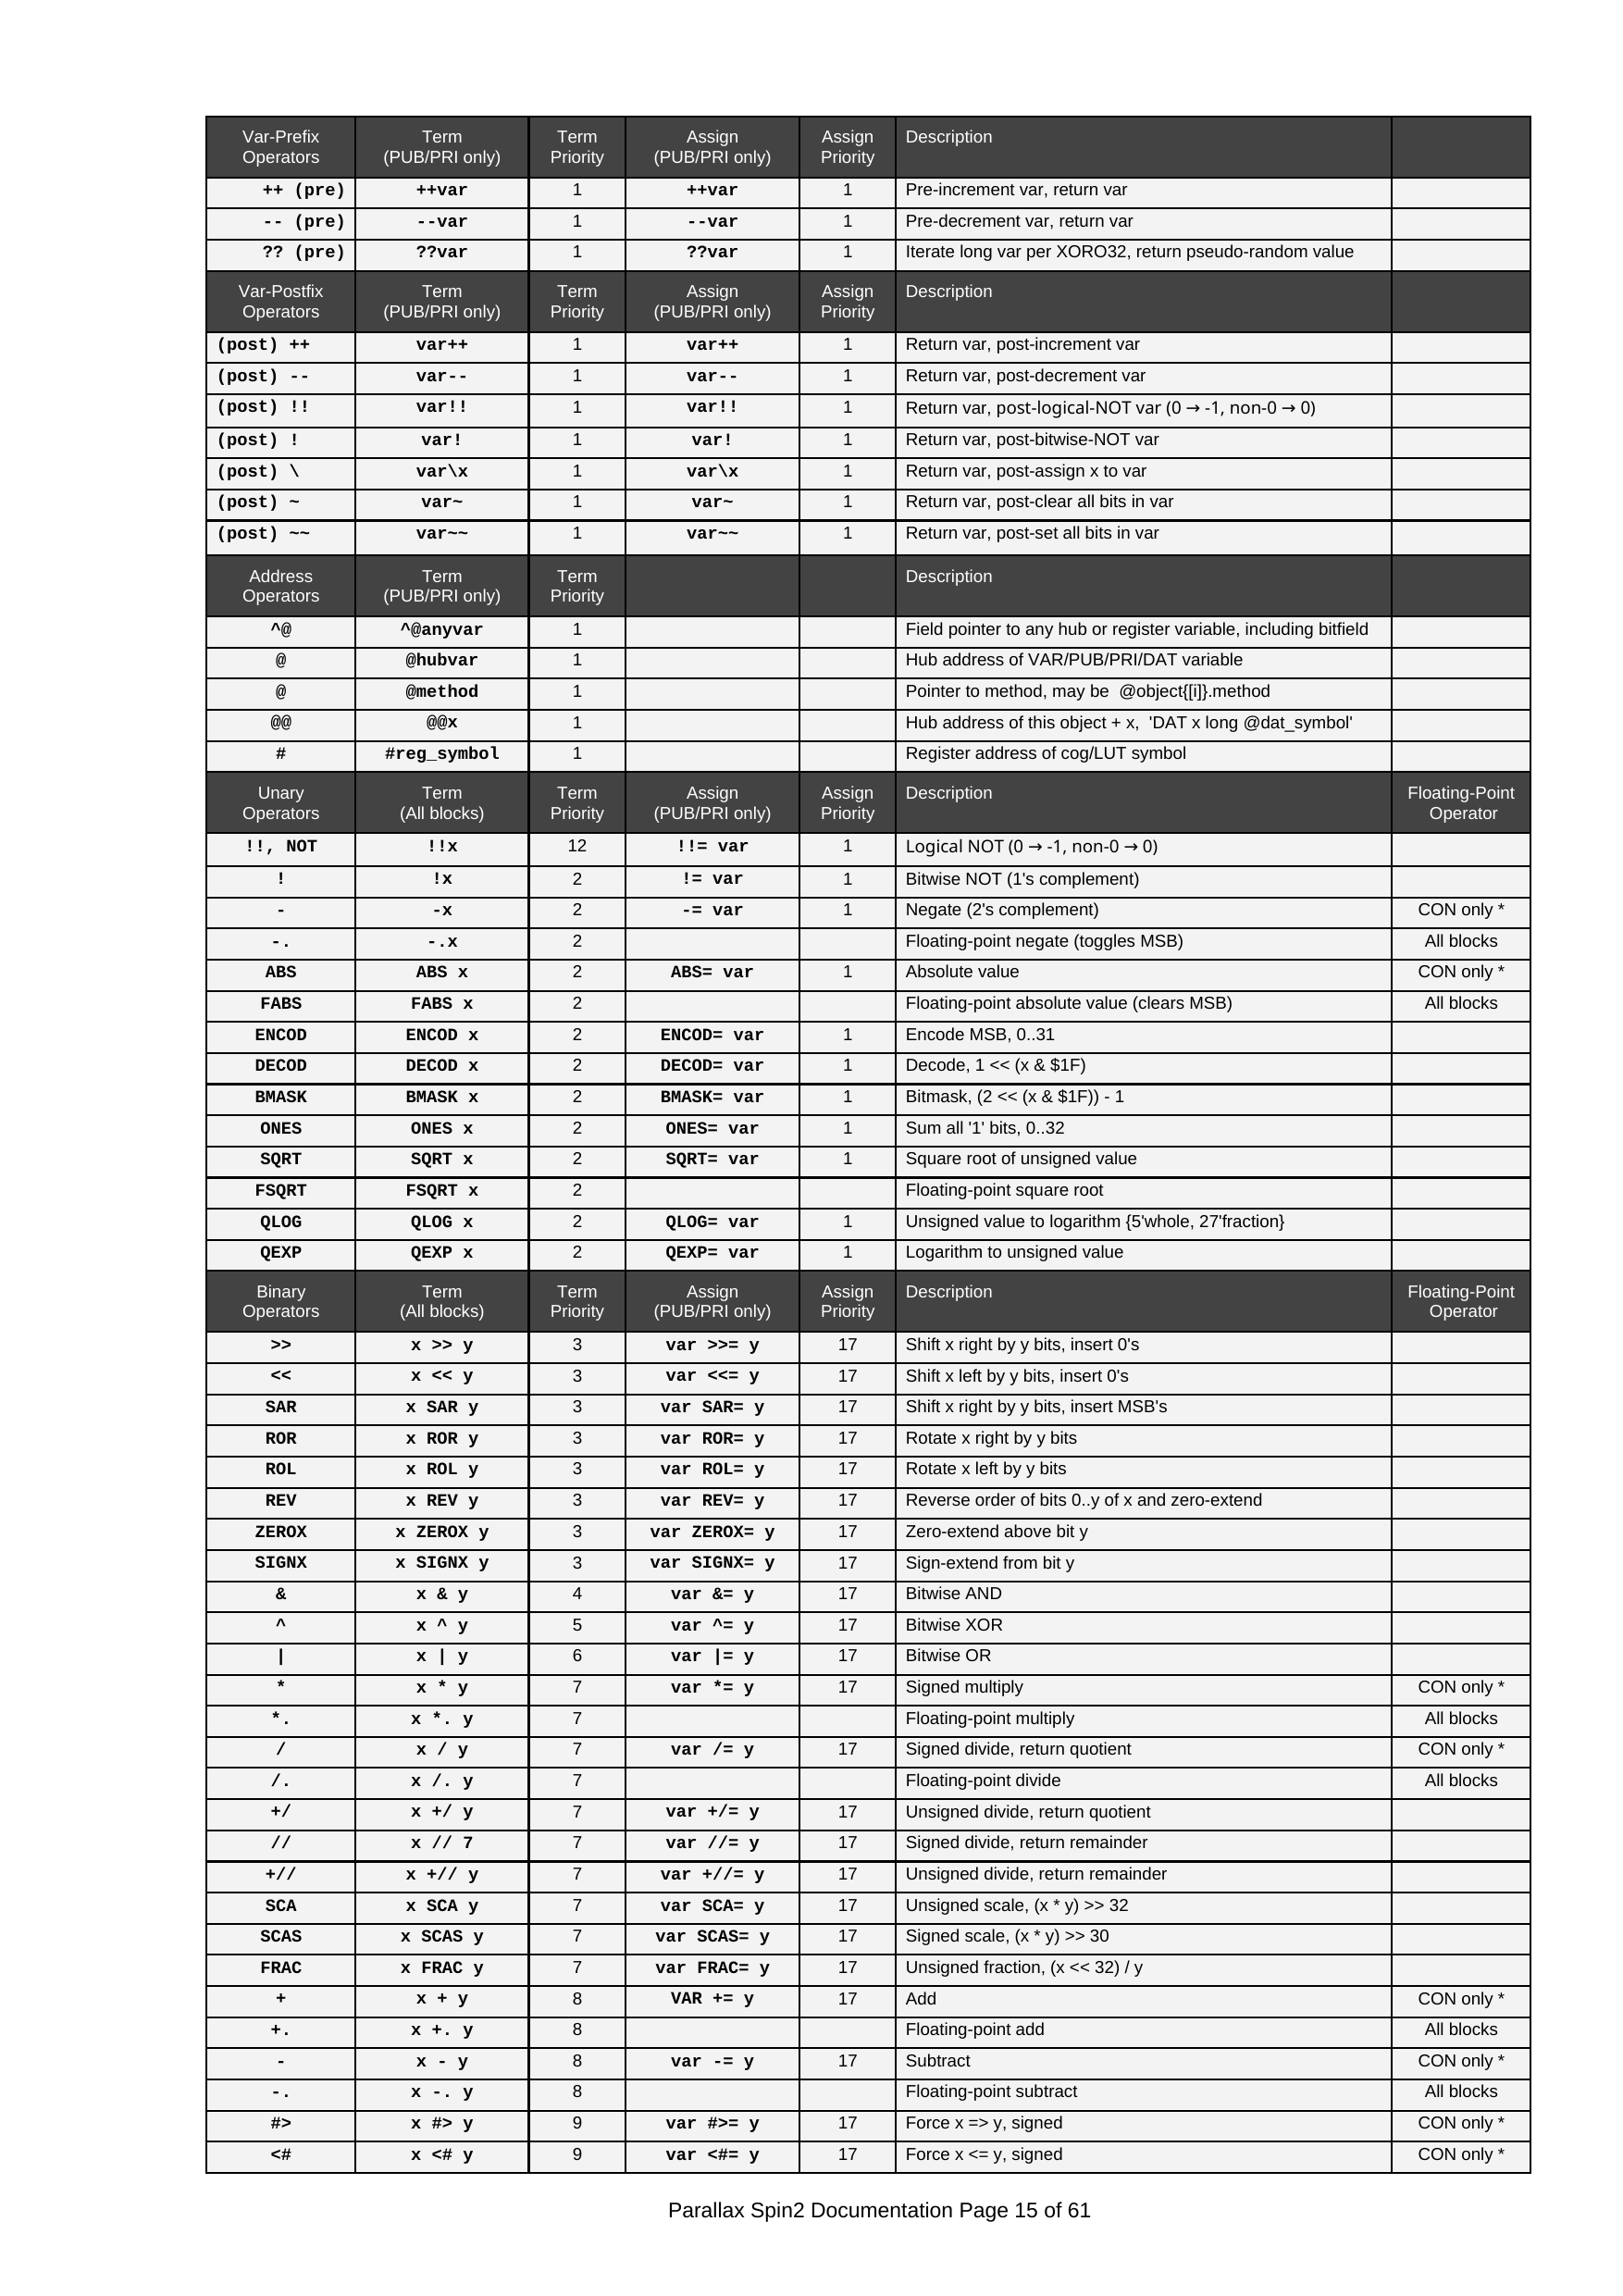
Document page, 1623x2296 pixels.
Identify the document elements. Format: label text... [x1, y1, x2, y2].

table_cell 1 [530, 459, 625, 489]
table_cell Pre-decrement var, return var [897, 209, 1391, 239]
table_cell 17 [800, 1520, 895, 1549]
table_cell 17 [800, 1426, 895, 1456]
table_cell ^@anyvar [356, 617, 527, 647]
table_cell +. [207, 2018, 354, 2047]
table_cell x & y [356, 1582, 527, 1611]
table_cell Signed divide, return remainder [897, 1831, 1391, 1860]
table_cell Unsigned fraction, (x << 32) / y [897, 1955, 1391, 1985]
table_cell x >> y [356, 1333, 527, 1362]
table_cell var ZEROX= y [626, 1520, 799, 1549]
table_cell ??var [626, 241, 799, 270]
table_cell FABS x [356, 992, 527, 1021]
table_cell SQRT [207, 1148, 354, 1176]
table_cell [800, 1179, 895, 1208]
table_cell x FRAC y [356, 1955, 527, 1985]
table_cell [800, 742, 895, 771]
table_cell [626, 679, 799, 709]
table_cell x | y [356, 1644, 527, 1673]
table_cell 7 [530, 1893, 625, 1923]
table_cell @ [207, 649, 354, 677]
table_cell All blocks [1393, 929, 1530, 959]
table_cell ABS= var [626, 961, 799, 989]
table_cell [626, 617, 799, 647]
table_cell 7 [530, 1955, 625, 1985]
table_cell [1393, 1613, 1530, 1643]
table_cell x << y [356, 1364, 527, 1394]
table_cell Sign-extend from bit y [897, 1551, 1391, 1580]
table_cell var SCA= y [626, 1893, 799, 1923]
table_cell [1393, 556, 1530, 615]
table_cell 17 [800, 1893, 895, 1923]
table_cell CON only * [1393, 2142, 1530, 2172]
table_cell 1 [800, 209, 895, 239]
table_cell (post) ~~ [207, 522, 354, 554]
table_cell x + y [356, 1987, 527, 2016]
table_cell [800, 556, 895, 615]
table_cell +/ [207, 1800, 354, 1830]
table_cell ONES x [356, 1116, 527, 1146]
table_cell [1393, 617, 1530, 647]
table_cell Term (All blocks) [356, 1272, 527, 1331]
table_cell [626, 556, 799, 615]
table_cell VAR += y [626, 1987, 799, 2016]
table_cell Term (PUB/PRI only) [356, 556, 527, 615]
table_cell x <# y [356, 2142, 527, 2172]
table_cell QLOG x [356, 1210, 527, 1239]
table_cell 17 [800, 1863, 895, 1892]
table_cell 1 [530, 679, 625, 709]
table_cell [800, 649, 895, 677]
table_cell var //= y [626, 1831, 799, 1860]
table_cell 17 [800, 2142, 895, 2172]
table_cell Shift x left by y bits, insert 0's [897, 1364, 1391, 1394]
table_cell var FRAC= y [626, 1955, 799, 1985]
table_cell Binary Operators [207, 1272, 354, 1331]
table_cell 1 [530, 241, 625, 270]
table_cell 2 [530, 929, 625, 959]
table_cell [1393, 1364, 1530, 1394]
table_cell SIGNX [207, 1551, 354, 1580]
table_cell Pre-increment var, return var [897, 179, 1391, 207]
table_cell [1393, 1582, 1530, 1611]
table_cell (post) !! [207, 395, 354, 427]
table_cell Unsigned divide, return quotient [897, 1800, 1391, 1830]
table_cell [800, 1706, 895, 1736]
table_cell [800, 617, 895, 647]
table_cell var +/= y [626, 1800, 799, 1830]
table_cell [1393, 1023, 1530, 1052]
table_cell << [207, 1364, 354, 1394]
table_cell [626, 1706, 799, 1736]
table_cell Description [897, 773, 1391, 832]
table_cell [1393, 1925, 1530, 1954]
table_cell CON only * [1393, 2112, 1530, 2141]
table_cell Logical NOT (0 → -1, non-0 → 0) [897, 834, 1391, 865]
table_cell Encode MSB, 0..31 [897, 1023, 1391, 1052]
table_cell [1393, 1458, 1530, 1487]
table_cell --var [356, 209, 527, 239]
table_cell x +/ y [356, 1800, 527, 1830]
table_cell 6 [530, 1644, 625, 1673]
table_cell ONES [207, 1116, 354, 1146]
table_cell 1 [800, 428, 895, 457]
table_cell 3 [530, 1333, 625, 1362]
table_cell var~ [356, 490, 527, 519]
table_cell @@ [207, 711, 354, 739]
table_cell Force x <= y, signed [897, 2142, 1391, 2172]
table_cell Floating-point absolute value (clears MSB) [897, 992, 1391, 1021]
table_cell 17 [800, 1955, 895, 1985]
table_cell 3 [530, 1520, 625, 1549]
table_cell [626, 2018, 799, 2047]
table_header [1393, 118, 1530, 177]
table_cell Shift x right by y bits, insert 0's [897, 1333, 1391, 1362]
table_cell 2 [530, 961, 625, 989]
table_cell SCA [207, 1893, 354, 1923]
table_cell CON only * [1393, 899, 1530, 927]
table_cell [1393, 1551, 1530, 1580]
table_cell SCAS [207, 1925, 354, 1954]
table_cell [1393, 272, 1530, 331]
table_cell != var [626, 867, 799, 896]
table_cell 1 [800, 1054, 895, 1083]
table_cell var!! [356, 395, 527, 427]
table_cell 2 [530, 1023, 625, 1052]
table_cell Return var, post-bitwise-NOT var [897, 428, 1391, 457]
table_cell [626, 649, 799, 677]
table_cell Signed multiply [897, 1676, 1391, 1705]
table_cell 1 [800, 899, 895, 927]
table_cell var~ [626, 490, 799, 519]
table_cell - [207, 2049, 354, 2079]
table_cell CON only * [1393, 1676, 1530, 1705]
table_cell [1393, 1086, 1530, 1114]
table_cell 17 [800, 1582, 895, 1611]
table_cell var~~ [626, 522, 799, 554]
table_cell ++var [356, 179, 527, 207]
table_cell -.x [356, 929, 527, 959]
table_cell x - y [356, 2049, 527, 2079]
table_cell Bitwise NOT (1's complement) [897, 867, 1391, 896]
table_cell Return var, post-assign x to var [897, 459, 1391, 489]
table_cell var SIGNX= y [626, 1551, 799, 1580]
table_cell Floating-point divide [897, 1769, 1391, 1798]
table_cell 2 [530, 899, 625, 927]
table_cell Force x => y, signed [897, 2112, 1391, 2141]
table_cell (post) ++ [207, 333, 354, 362]
table_cell !!, NOT [207, 834, 354, 865]
table_cell 1 [800, 522, 895, 554]
table_cell ABS x [356, 961, 527, 989]
table_cell 1 [530, 490, 625, 519]
table_cell [1393, 395, 1530, 427]
table_cell Signed divide, return quotient [897, 1738, 1391, 1767]
table_cell Signed scale, (x * y) >> 30 [897, 1925, 1391, 1954]
table_cell x SCAS y [356, 1925, 527, 1954]
table_cell [1393, 1800, 1530, 1830]
table_cell ^ [207, 1613, 354, 1643]
table_cell Pointer to method, may be @object{[i]}.method [897, 679, 1391, 709]
table_cell [626, 2080, 799, 2109]
table_cell [1393, 1210, 1530, 1239]
table_cell var\x [626, 459, 799, 489]
table_cell 3 [530, 1364, 625, 1394]
table_cell var! [626, 428, 799, 457]
table_cell 7 [530, 1676, 625, 1705]
table_cell [1393, 679, 1530, 709]
table_cell // [207, 1831, 354, 1860]
table_cell ONES= var [626, 1116, 799, 1146]
table_cell !x [356, 867, 527, 896]
table_cell 2 [530, 867, 625, 896]
table_cell Description [897, 1272, 1391, 1331]
table_cell 4 [530, 1582, 625, 1611]
table_cell Term Priority [530, 556, 625, 615]
table_cell Reverse order of bits 0..y of x and zero-extend [897, 1489, 1391, 1518]
table_cell Var-Postfix Operators [207, 272, 354, 331]
table_cell [1393, 1489, 1530, 1518]
table_cell 1 [800, 333, 895, 362]
table_cell [800, 2018, 895, 2047]
table_cell [1393, 1054, 1530, 1083]
table_cell 7 [530, 1706, 625, 1736]
table_cell var <<= y [626, 1364, 799, 1394]
table_cell x SIGNX y [356, 1551, 527, 1580]
table_cell Unsigned value to logarithm {5'whole, 27'fraction} [897, 1210, 1391, 1239]
table_cell var |= y [626, 1644, 799, 1673]
table_cell 9 [530, 2112, 625, 2141]
table_cell var ^= y [626, 1613, 799, 1643]
table_cell Shift x right by y bits, insert MSB's [897, 1396, 1391, 1424]
table_cell Subtract [897, 2049, 1391, 2079]
table_cell x -. y [356, 2080, 527, 2109]
table_cell [1393, 711, 1530, 739]
table_cell Bitmask, (2 << (x & $1F)) - 1 [897, 1086, 1391, 1114]
table_cell Return var, post-decrement var [897, 364, 1391, 393]
table_cell ++ (pre) [207, 179, 354, 207]
table_cell [626, 711, 799, 739]
table_cell Floating-Point Operator [1393, 1272, 1530, 1331]
table_cell x ZEROX y [356, 1520, 527, 1549]
table_cell 17 [800, 1458, 895, 1487]
table_cell var +//= y [626, 1863, 799, 1892]
table_cell 8 [530, 1987, 625, 2016]
table_cell [1393, 1893, 1530, 1923]
table_cell x REV y [356, 1489, 527, 1518]
table_cell -- (pre) [207, 209, 354, 239]
table_cell [1393, 490, 1530, 519]
table_cell 17 [800, 1364, 895, 1394]
table_cell 1 [800, 1241, 895, 1270]
table_cell Assign (PUB/PRI only) [626, 1272, 799, 1331]
table_cell ++var [626, 179, 799, 207]
table_cell 1 [800, 867, 895, 896]
table_cell Bitwise XOR [897, 1613, 1391, 1643]
table_cell #> [207, 2112, 354, 2141]
table_cell ^@ [207, 617, 354, 647]
table_cell Zero-extend above bit y [897, 1520, 1391, 1549]
table_cell Assign (PUB/PRI only) [626, 773, 799, 832]
table_cell [1393, 1520, 1530, 1549]
table_cell Unsigned divide, return remainder [897, 1863, 1391, 1892]
table_cell x +// y [356, 1863, 527, 1892]
table_cell var -= y [626, 2049, 799, 2079]
table_cell FSQRT x [356, 1179, 527, 1208]
table_cell --var [626, 209, 799, 239]
table_cell BMASK [207, 1086, 354, 1114]
table_cell 1 [530, 742, 625, 771]
table_cell REV [207, 1489, 354, 1518]
table_cell [800, 2080, 895, 2109]
table_cell >> [207, 1333, 354, 1362]
table_cell 2 [530, 1054, 625, 1083]
table_cell Term (All blocks) [356, 773, 527, 832]
table_cell Description [897, 272, 1391, 331]
table_cell All blocks [1393, 992, 1530, 1021]
table_cell -. [207, 929, 354, 959]
table_cell 17 [800, 1925, 895, 1954]
table_cell 17 [800, 1489, 895, 1518]
table_cell Negate (2's complement) [897, 899, 1391, 927]
table_cell [1393, 1644, 1530, 1673]
table_cell 2 [530, 1148, 625, 1176]
table_cell var++ [626, 333, 799, 362]
table_cell 1 [530, 364, 625, 393]
table_cell Assign Priority [800, 773, 895, 832]
table_cell [626, 1769, 799, 1798]
table_cell 5 [530, 1613, 625, 1643]
table_cell 7 [530, 1863, 625, 1892]
table_cell CON only * [1393, 2049, 1530, 2079]
table_cell Floating-point negate (toggles MSB) [897, 929, 1391, 959]
table_cell Register address of cog/LUT symbol [897, 742, 1391, 771]
table_cell 17 [800, 1613, 895, 1643]
table_cell [1393, 1396, 1530, 1424]
table_cell Hub address of this object + x, 'DAT x long @dat_symbol' [897, 711, 1391, 739]
table_cell [626, 1179, 799, 1208]
table_cell CON only * [1393, 1738, 1530, 1767]
table_cell Add [897, 1987, 1391, 2016]
table_cell Return var, post-increment var [897, 333, 1391, 362]
table_cell (post) ~ [207, 490, 354, 519]
table_cell var SAR= y [626, 1396, 799, 1424]
table_cell Unary Operators [207, 773, 354, 832]
table_cell (post) ! [207, 428, 354, 457]
table_cell Sum all '1' bits, 0..32 [897, 1116, 1391, 1146]
table_cell All blocks [1393, 2080, 1530, 2109]
table_cell 17 [800, 1800, 895, 1830]
table_cell 1 [800, 1086, 895, 1114]
table_cell [1393, 1148, 1530, 1176]
table_cell CON only * [1393, 961, 1530, 989]
table_cell <# [207, 2142, 354, 2172]
table_cell 1 [800, 1023, 895, 1052]
table_cell 12 [530, 834, 625, 865]
table_cell 17 [800, 2112, 895, 2141]
table_cell All blocks [1393, 1769, 1530, 1798]
table_cell var ROR= y [626, 1426, 799, 1456]
table_cell @ [207, 679, 354, 709]
table_cell 3 [530, 1396, 625, 1424]
table_cell ZEROX [207, 1520, 354, 1549]
table_cell 1 [530, 428, 625, 457]
table_cell @method [356, 679, 527, 709]
table_cell 1 [530, 179, 625, 207]
table_header Assign (PUB/PRI only) [626, 118, 799, 177]
table_cell var SCAS= y [626, 1925, 799, 1954]
table_cell [800, 992, 895, 1021]
table_cell Unsigned scale, (x * y) >> 32 [897, 1893, 1391, 1923]
table_cell [1393, 1426, 1530, 1456]
table_cell ROL [207, 1458, 354, 1487]
table_cell ROR [207, 1426, 354, 1456]
table_cell [800, 1769, 895, 1798]
table_cell ENCOD x [356, 1023, 527, 1052]
table_cell 7 [530, 1769, 625, 1798]
table_cell 3 [530, 1489, 625, 1518]
table_cell 17 [800, 1676, 895, 1705]
table_cell Rotate x left by y bits [897, 1458, 1391, 1487]
table_cell Iterate long var per XORO32, return pseudo-random value [897, 241, 1391, 270]
table_cell var <#= y [626, 2142, 799, 2172]
table_cell -x [356, 899, 527, 927]
table_cell [800, 929, 895, 959]
table_cell QEXP x [356, 1241, 527, 1270]
table_cell Term Priority [530, 773, 625, 832]
table_cell * [207, 1676, 354, 1705]
table_cell [800, 679, 895, 709]
table_cell Assign Priority [800, 1272, 895, 1331]
table_cell FABS [207, 992, 354, 1021]
table_cell 17 [800, 1644, 895, 1673]
table_cell /. [207, 1769, 354, 1798]
table_cell !!= var [626, 834, 799, 865]
table_cell [626, 929, 799, 959]
table_cell 1 [530, 649, 625, 677]
table_cell Return var, post-logical-NOT var (0 → -1, non-0 → 0) [897, 395, 1391, 427]
table_cell 3 [530, 1458, 625, 1487]
table_cell var ROL= y [626, 1458, 799, 1487]
table_cell 17 [800, 1333, 895, 1362]
table_cell (post) -- [207, 364, 354, 393]
table_cell SAR [207, 1396, 354, 1424]
table_cell x // 7 [356, 1831, 527, 1860]
table_cell + [207, 1987, 354, 2016]
table_header Term (PUB/PRI only) [356, 118, 527, 177]
table_cell Return var, post-clear all bits in var [897, 490, 1391, 519]
table_cell 8 [530, 2049, 625, 2079]
table_cell DECOD [207, 1054, 354, 1083]
table_cell 2 [530, 1116, 625, 1146]
table_cell 1 [530, 395, 625, 427]
table_cell [1393, 1955, 1530, 1985]
table_cell 8 [530, 2018, 625, 2047]
table_cell [626, 742, 799, 771]
table_cell QEXP [207, 1241, 354, 1270]
table_cell Term Priority [530, 272, 625, 331]
table_cell 7 [530, 1800, 625, 1830]
table_cell Assign (PUB/PRI only) [626, 272, 799, 331]
table_cell Field pointer to any hub or register variable, including bitfield [897, 617, 1391, 647]
table_cell [1393, 179, 1530, 207]
table_cell [1393, 1179, 1530, 1208]
table_header Description [897, 118, 1391, 177]
table_cell Term (PUB/PRI only) [356, 272, 527, 331]
table_cell [1393, 867, 1530, 896]
table_cell #reg_symbol [356, 742, 527, 771]
table_cell 1 [800, 834, 895, 865]
table_cell Floating-point square root [897, 1179, 1391, 1208]
table_cell var\x [356, 459, 527, 489]
table_cell x ^ y [356, 1613, 527, 1643]
table_cell [1393, 1863, 1530, 1892]
table_cell var >>= y [626, 1333, 799, 1362]
table_cell 1 [530, 617, 625, 647]
table_cell -= var [626, 899, 799, 927]
table_cell 1 [800, 364, 895, 393]
table_cell x / y [356, 1738, 527, 1767]
table_cell x SAR y [356, 1396, 527, 1424]
table_cell 17 [800, 1987, 895, 2016]
table_cell [1393, 241, 1530, 270]
table_header Assign Priority [800, 118, 895, 177]
table_cell 1 [800, 241, 895, 270]
table_cell All blocks [1393, 1706, 1530, 1736]
table_cell 9 [530, 2142, 625, 2172]
table_cell 17 [800, 2049, 895, 2079]
table_cell DECOD= var [626, 1054, 799, 1083]
table_cell 2 [530, 1086, 625, 1114]
table_header Term Priority [530, 118, 625, 177]
table_cell [1393, 209, 1530, 239]
table_cell # [207, 742, 354, 771]
table_cell 1 [800, 1210, 895, 1239]
table_cell 17 [800, 1396, 895, 1424]
table_cell BMASK= var [626, 1086, 799, 1114]
table_cell 1 [530, 333, 625, 362]
table_cell [1393, 834, 1530, 865]
table_cell 8 [530, 2080, 625, 2109]
table_cell QLOG [207, 1210, 354, 1239]
table_cell Bitwise OR [897, 1644, 1391, 1673]
table_cell +// [207, 1863, 354, 1892]
table_cell x /. y [356, 1769, 527, 1798]
table_cell @hubvar [356, 649, 527, 677]
table_cell 17 [800, 1551, 895, 1580]
table_cell & [207, 1582, 354, 1611]
table_cell 1 [800, 961, 895, 989]
table_cell Term Priority [530, 1272, 625, 1331]
table_cell Hub address of VAR/PUB/PRI/DAT variable [897, 649, 1391, 677]
table_cell var!! [626, 395, 799, 427]
table_cell BMASK x [356, 1086, 527, 1114]
table_cell var &= y [626, 1582, 799, 1611]
table_cell x #> y [356, 2112, 527, 2141]
table_cell SQRT= var [626, 1148, 799, 1176]
table_cell var-- [626, 364, 799, 393]
table_cell Address Operators [207, 556, 354, 615]
table_cell [1393, 428, 1530, 457]
table_cell x +. y [356, 2018, 527, 2047]
table_cell [1393, 649, 1530, 677]
table_cell x *. y [356, 1706, 527, 1736]
table_cell QLOG= var [626, 1210, 799, 1239]
table_cell var++ [356, 333, 527, 362]
table_cell x ROL y [356, 1458, 527, 1487]
table_cell Assign Priority [800, 272, 895, 331]
table_cell x * y [356, 1676, 527, 1705]
table_cell - [207, 899, 354, 927]
table_cell [1393, 333, 1530, 362]
table_cell 1 [800, 1116, 895, 1146]
table_cell ENCOD= var [626, 1023, 799, 1052]
table_cell Floating-point add [897, 2018, 1391, 2047]
table_cell 1 [800, 459, 895, 489]
table_cell QEXP= var [626, 1241, 799, 1270]
table_cell 3 [530, 1426, 625, 1456]
table_cell var! [356, 428, 527, 457]
table_cell FRAC [207, 1955, 354, 1985]
table_cell FSQRT [207, 1179, 354, 1208]
table_cell Logarithm to unsigned value [897, 1241, 1391, 1270]
table_cell Rotate x right by y bits [897, 1426, 1391, 1456]
table_cell 3 [530, 1551, 625, 1580]
table_cell var REV= y [626, 1489, 799, 1518]
table_cell ! [207, 867, 354, 896]
table_cell 2 [530, 1179, 625, 1208]
table_cell x SCA y [356, 1893, 527, 1923]
table_cell !!x [356, 834, 527, 865]
table_cell Floating-point multiply [897, 1706, 1391, 1736]
table_cell 7 [530, 1925, 625, 1954]
table_cell var #>= y [626, 2112, 799, 2141]
table_cell Description [897, 556, 1391, 615]
table_cell (post) \ [207, 459, 354, 489]
table_cell var~~ [356, 522, 527, 554]
table_header Var-Prefix Operators [207, 118, 354, 177]
table_cell *. [207, 1706, 354, 1736]
table_cell CON only * [1393, 1987, 1530, 2016]
table_cell [626, 992, 799, 1021]
table_cell 2 [530, 1210, 625, 1239]
table_cell [800, 711, 895, 739]
table_cell 2 [530, 992, 625, 1021]
table_cell 1 [530, 522, 625, 554]
table_cell [1393, 742, 1530, 771]
table_cell Floating-point subtract [897, 2080, 1391, 2109]
table_cell ABS [207, 961, 354, 989]
table_cell [1393, 1831, 1530, 1860]
table_cell [1393, 1116, 1530, 1146]
table_cell Floating-Point Operator [1393, 773, 1530, 832]
table_cell 1 [800, 1148, 895, 1176]
table_cell [1393, 522, 1530, 554]
table_cell Square root of unsigned value [897, 1148, 1391, 1176]
table_cell 1 [530, 209, 625, 239]
table_cell DECOD x [356, 1054, 527, 1083]
table_cell x ROR y [356, 1426, 527, 1456]
table_cell 1 [530, 711, 625, 739]
table_cell 17 [800, 1831, 895, 1860]
table_cell | [207, 1644, 354, 1673]
table_cell Return var, post-set all bits in var [897, 522, 1391, 554]
table_cell [1393, 459, 1530, 489]
table_cell [1393, 1333, 1530, 1362]
table_cell var-- [356, 364, 527, 393]
table_cell 1 [800, 179, 895, 207]
table_cell 17 [800, 1738, 895, 1767]
table_cell [1393, 1241, 1530, 1270]
table_cell 1 [800, 490, 895, 519]
table_cell 2 [530, 1241, 625, 1270]
table_cell 1 [800, 395, 895, 427]
table_cell 7 [530, 1831, 625, 1860]
table_cell Absolute value [897, 961, 1391, 989]
table_cell ENCOD [207, 1023, 354, 1052]
table_cell var /= y [626, 1738, 799, 1767]
table_cell [1393, 364, 1530, 393]
table_cell var *= y [626, 1676, 799, 1705]
table_cell -. [207, 2080, 354, 2109]
table_cell @@x [356, 711, 527, 739]
table_cell 7 [530, 1738, 625, 1767]
table_cell / [207, 1738, 354, 1767]
table_cell Bitwise AND [897, 1582, 1391, 1611]
table_cell Decode, 1 << (x & $1F) [897, 1054, 1391, 1083]
table_cell All blocks [1393, 2018, 1530, 2047]
table_cell SQRT x [356, 1148, 527, 1176]
table_cell ??var [356, 241, 527, 270]
table_cell ?? (pre) [207, 241, 354, 270]
